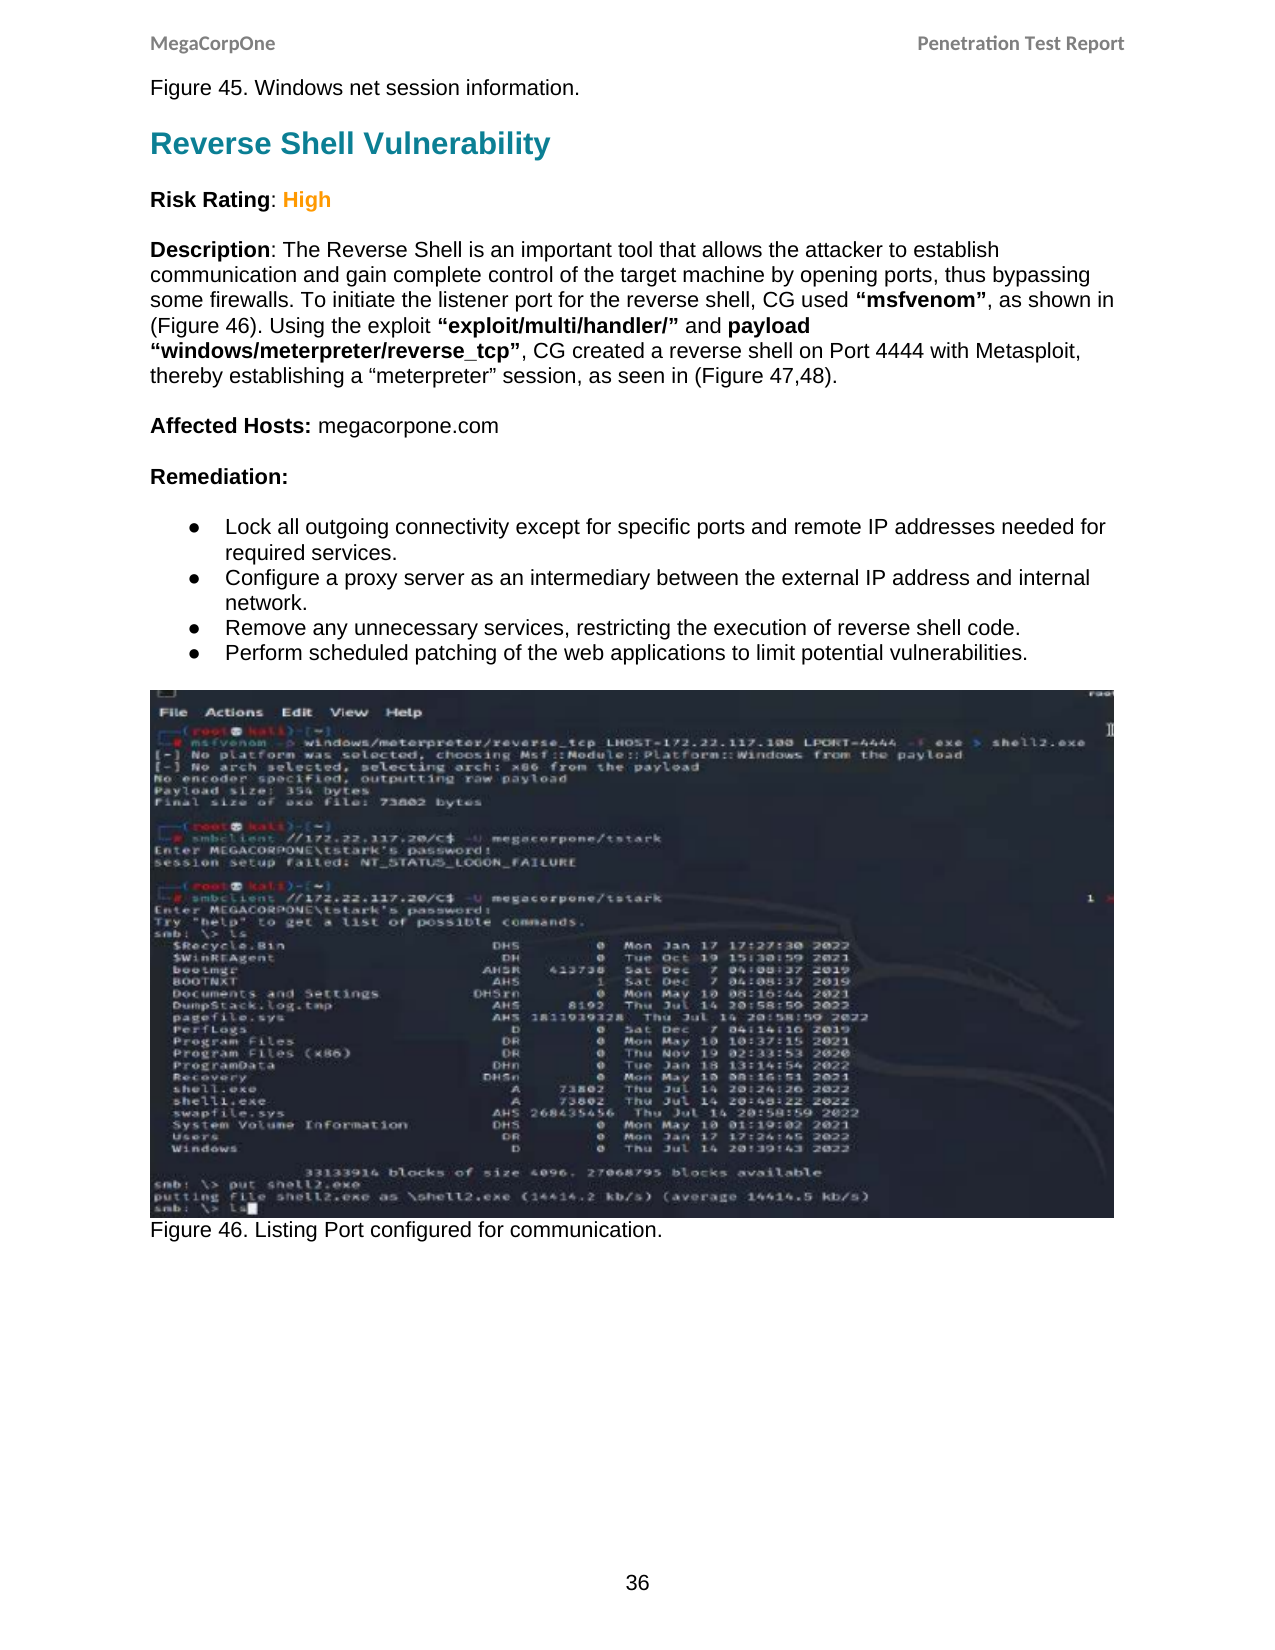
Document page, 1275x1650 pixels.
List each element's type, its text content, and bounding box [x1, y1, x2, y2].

subtitle Reverse Shell Vulnerability [150, 125, 1125, 161]
text Risk Rating: High [150, 187, 1125, 212]
list Configure a proxy server as an intermediary between the external IP address and internal network. [187, 565, 1125, 615]
text Figure 45. Windows net session information. [150, 75, 1125, 100]
list Remove any unnecessary services, restricting the execution of reverse shell code. [187, 615, 1125, 640]
list Perform scheduled patching of the web applications to limit potential vulnerabilities. [187, 640, 1125, 666]
text Remediation: [150, 464, 1125, 489]
text Affected Hosts: megacorpone.com [150, 413, 1125, 439]
subtitle Description: The Reverse Shell is an important tool that allows the attacker to establish communication and gain complete control of the target machine by opening ports, thus bypassing some firewalls. To initiate the listener port for the reverse shell, CG used “msfvenom”, as shown in (Figure 46). Using the exploit “exploit/multi/handler/” and payload “windows/meterpreter/reverse_tcp”, CG created a reverse shell on Port 4444 with Metasploit, thereby establishing a “meterpreter” session, as seen in (Figure 47,48). [150, 237, 1125, 388]
picture [150, 690, 1114, 1218]
text Figure 46. Listing Port configured for communication. [150, 1217, 1125, 1242]
list Lock all outgoing connectivity except for specific ports and remote IP addresses needed for required services. [187, 514, 1125, 565]
